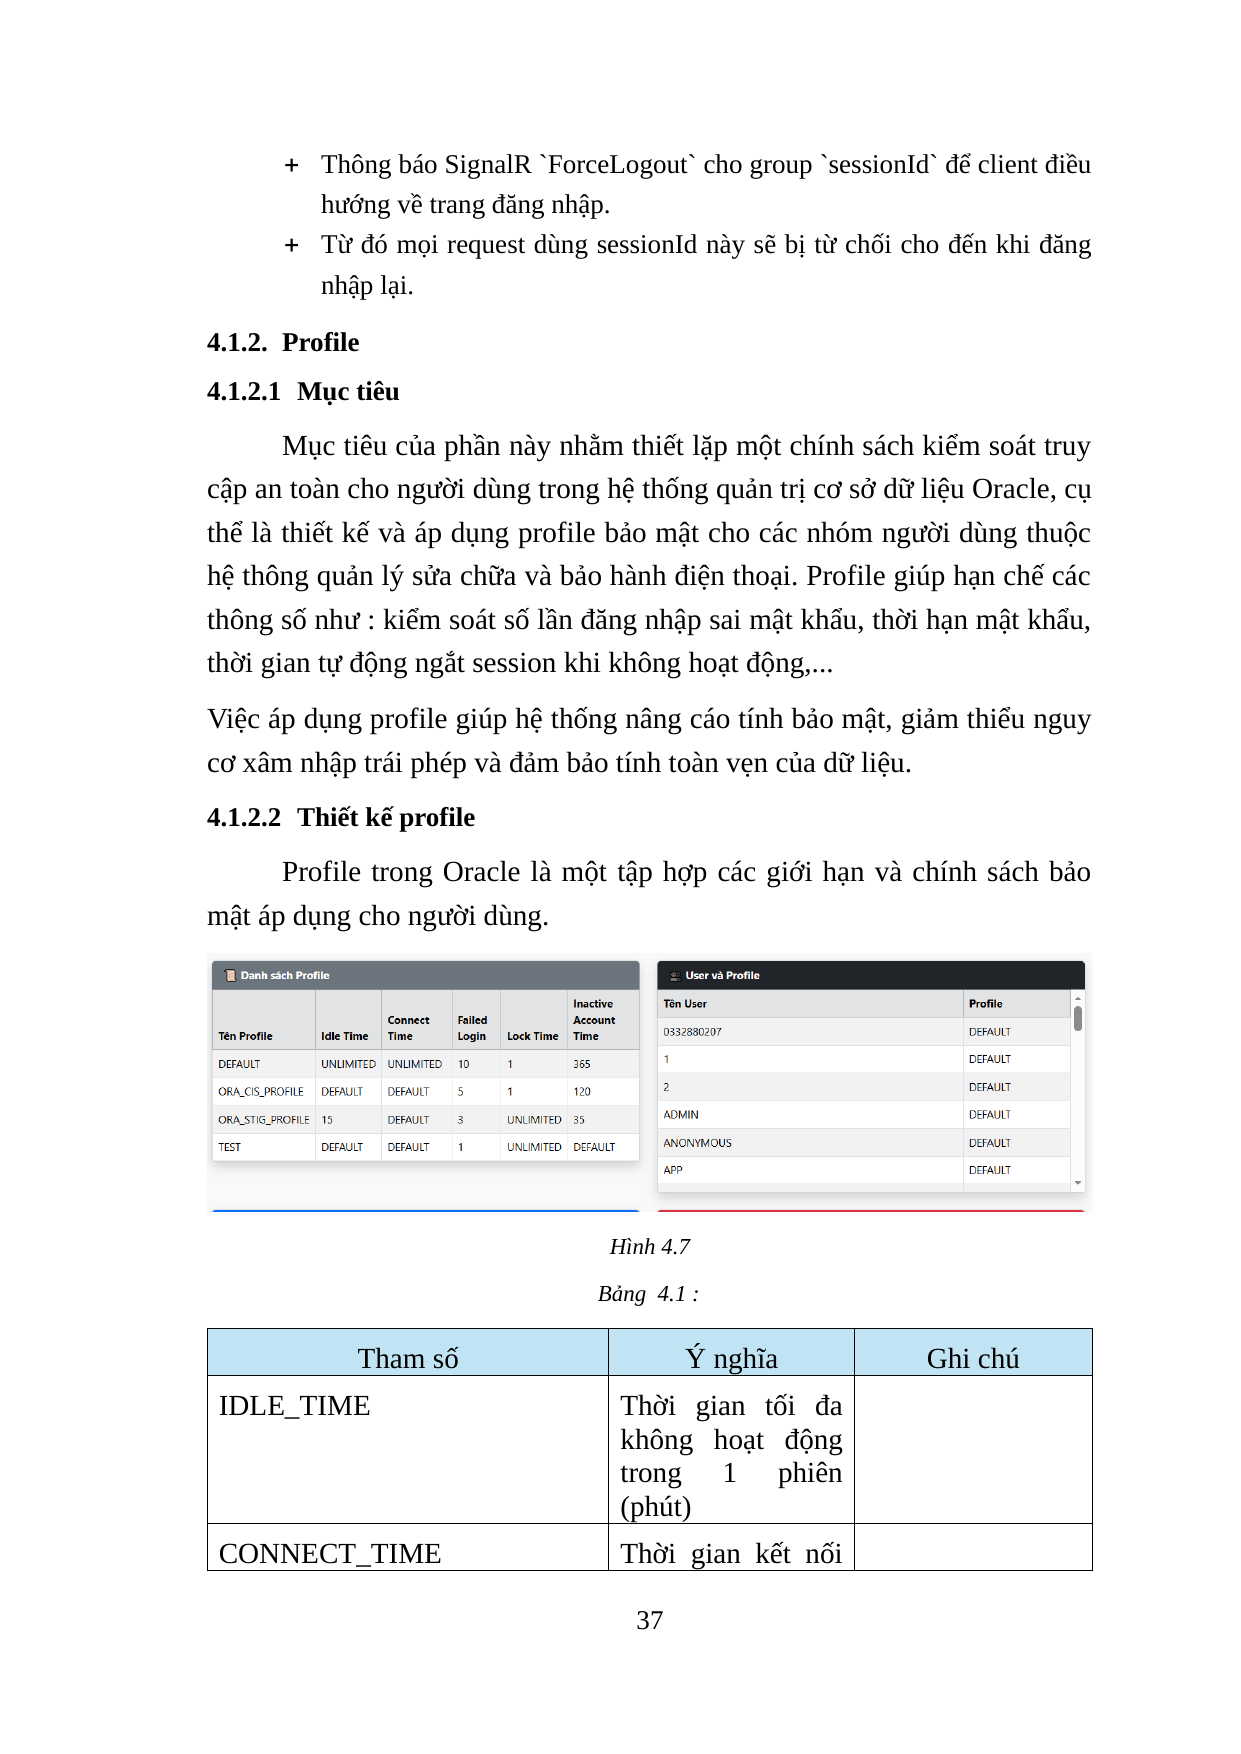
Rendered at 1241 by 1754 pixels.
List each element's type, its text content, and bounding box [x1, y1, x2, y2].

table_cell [609, 1524, 854, 1569]
text Bảng 4.1 : [207, 1281, 1092, 1307]
picture [206, 953, 1093, 1212]
subtitle Profile [207, 326, 1092, 357]
table_cell [855, 1376, 1092, 1522]
table_cell CONNECT_TIME [208, 1524, 608, 1569]
table_header Ghi chú [855, 1329, 1092, 1375]
text Profile trong Oracle là một tập hợp các giới hạn và chính sách bảo mật áp dụng cho người dùng. [207, 854, 1092, 931]
text Việc áp dụng profile giúp hệ thống nâng cáo tính bảo mật, giảm thiểu nguy cơ xâm nhập trái phép và đảm bảo tính toàn vẹn của dữ liệu. [207, 702, 1092, 779]
list Từ đó mọi request dùng sessionId này sẽ bị từ chối cho đến khi đăng nhập lại. [283, 229, 1092, 300]
table_header Tham số [208, 1329, 608, 1375]
table_cell IDLE_TIME [208, 1376, 608, 1522]
text Mục tiêu của phần này nhằm thiết lặp một chính sách kiểm soát truy cập an toàn cho người dùng trong hệ thống quản trị cơ sở dữ liệu Oracle, cụ thể là thiết kế và áp dụng profile bảo mật cho các nhóm người dùng thuộc hệ thông quản lý sửa chữa và bảo hành điện thoại. Profile giúp hạn chế các thông số như : kiểm soát số lần đăng nhập sai mật khẩu, thời hạn mật khẩu, thời gian tự động ngắt session khi không hoạt động,... [207, 428, 1092, 679]
table_cell [855, 1524, 1092, 1569]
subtitle Thiết kế profile [207, 801, 1092, 832]
list Thông báo SignalR `ForceLogout` cho group `sessionId` để client điều hướng về trang đăng nhập. [283, 148, 1092, 219]
table_cell Thời gian tối đa không hoạt động trong 1 phiên (phút) [609, 1376, 854, 1522]
subtitle Mục tiêu [207, 375, 1092, 406]
table_header Ý nghĩa [609, 1329, 854, 1375]
